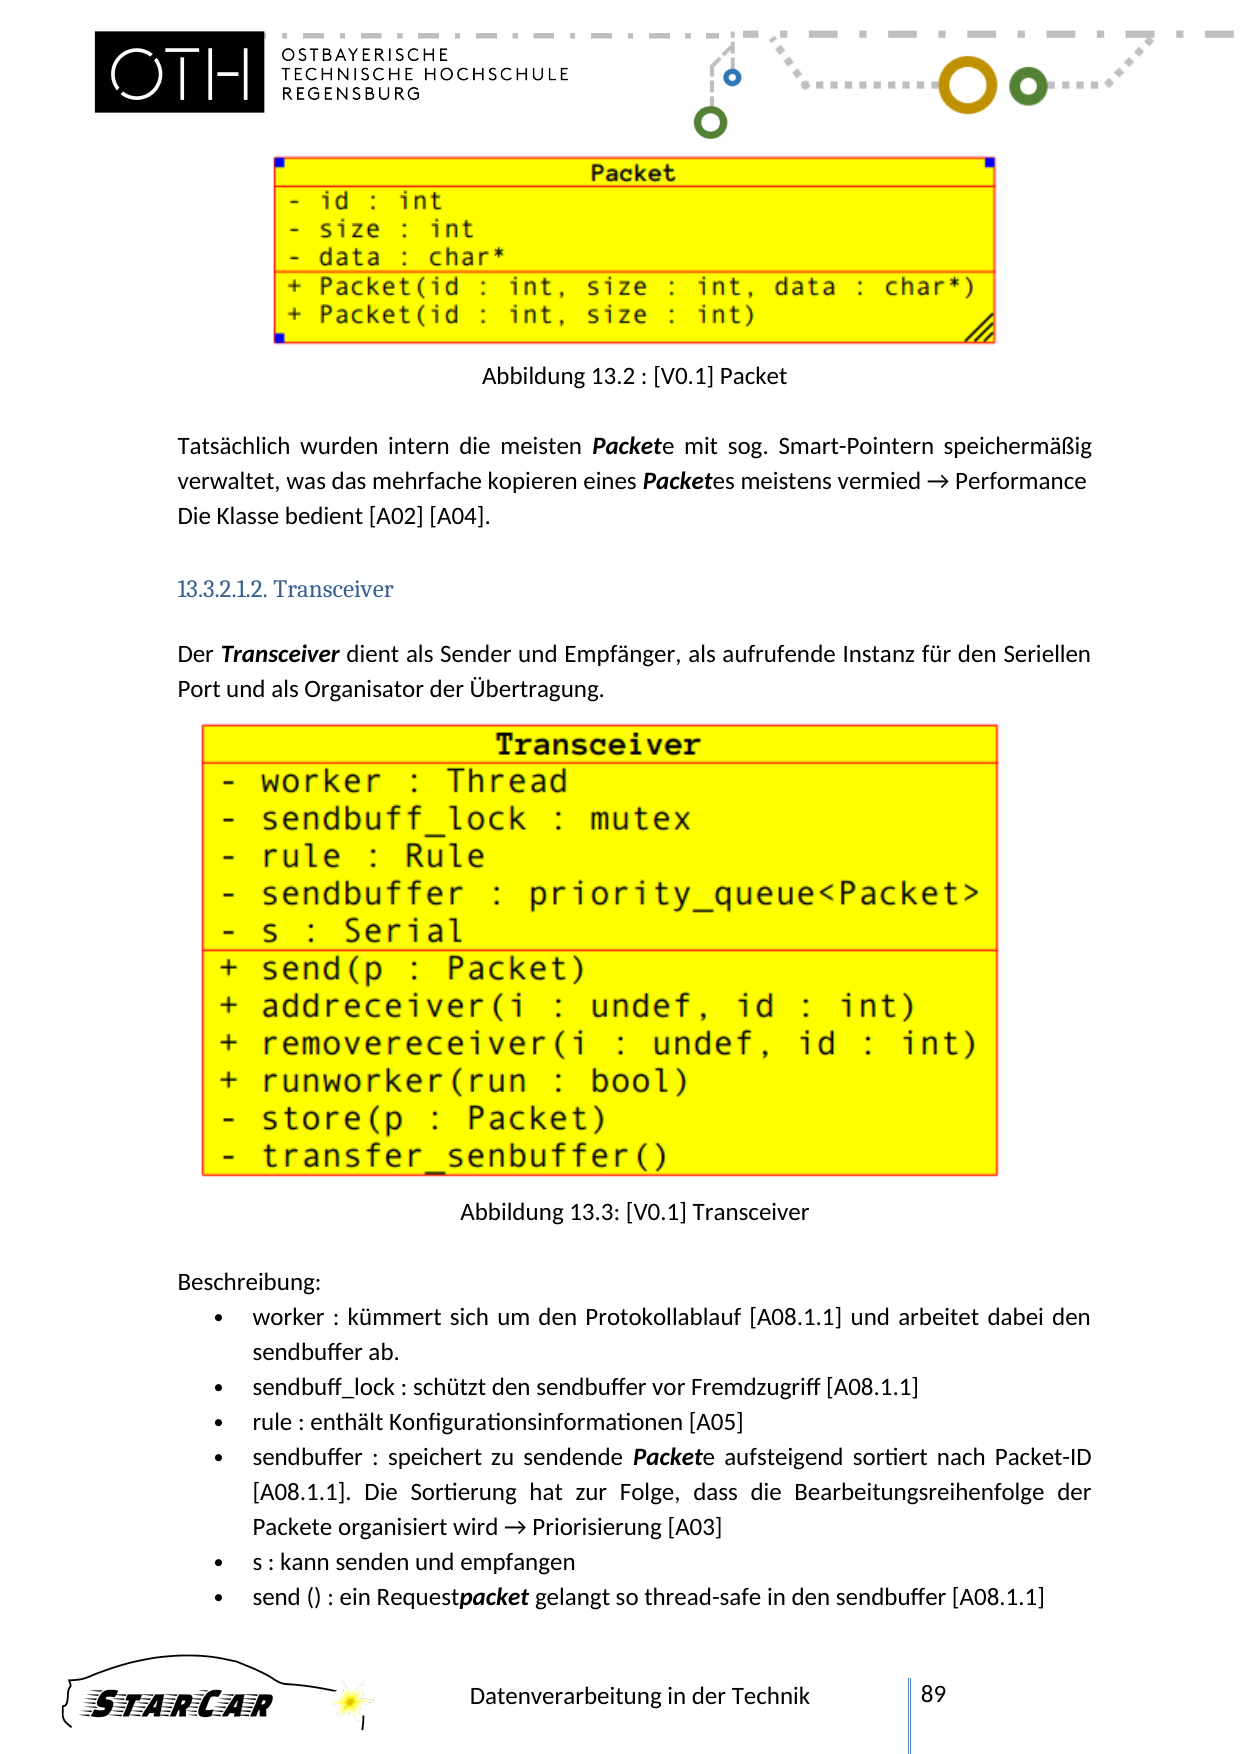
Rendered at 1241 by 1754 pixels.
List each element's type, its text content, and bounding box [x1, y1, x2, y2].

list rule : enthält Konfigurationsinformationen [A05] [215, 1406, 1092, 1437]
list s : kann senden und empfangen [215, 1546, 1092, 1577]
text Beschreibung: [177, 1266, 1092, 1297]
picture [261, 147, 1009, 356]
picture [94, 15, 1237, 145]
list worker : kümmert sich um den Protokollablauf [A08.1.1] und arbeitet dabei den sendbuffer ab. [215, 1301, 1092, 1367]
list sendbuffer : speichert zu sendende Packete aufsteigend sortiert nach Packet-ID [A08.1.1]. Die Sortierung hat zur Folge, dass die Bearbeitungsreihenfolge der Packete organisiert wird → Priorisierung [A03] [215, 1441, 1092, 1542]
list send () : ein Requestpacket gelangt so thread-safe in den sendbuffer [A08.1.1] [215, 1581, 1092, 1612]
picture [54, 1651, 380, 1730]
text Abbildung 13.2 : [V0.1] Packet [177, 360, 1092, 391]
text Die Klasse bedient [A02] [A04]. [177, 500, 1092, 531]
text Tatsächlich wurden intern die meisten Packete mit sog. Smart-Pointern speichermäßig verwaltet, was das mehrfache kopieren eines Packetes meistens vermied → Performance [177, 430, 1092, 496]
list sendbuff_lock : schützt den sendbuffer vor Fremdzugriff [A08.1.1] [215, 1371, 1092, 1402]
text Abbildung 13.3: [V0.1] Transceiver [177, 1196, 1092, 1227]
text Der Transceiver dient als Sender und Empfänger, als aufrufende Instanz für den Seriellen Port und als Organisator der Übertragung. [177, 638, 1092, 704]
subtitle 13.3.2.1.2. Transceiver [177, 574, 1092, 603]
picture [177, 708, 1015, 1192]
